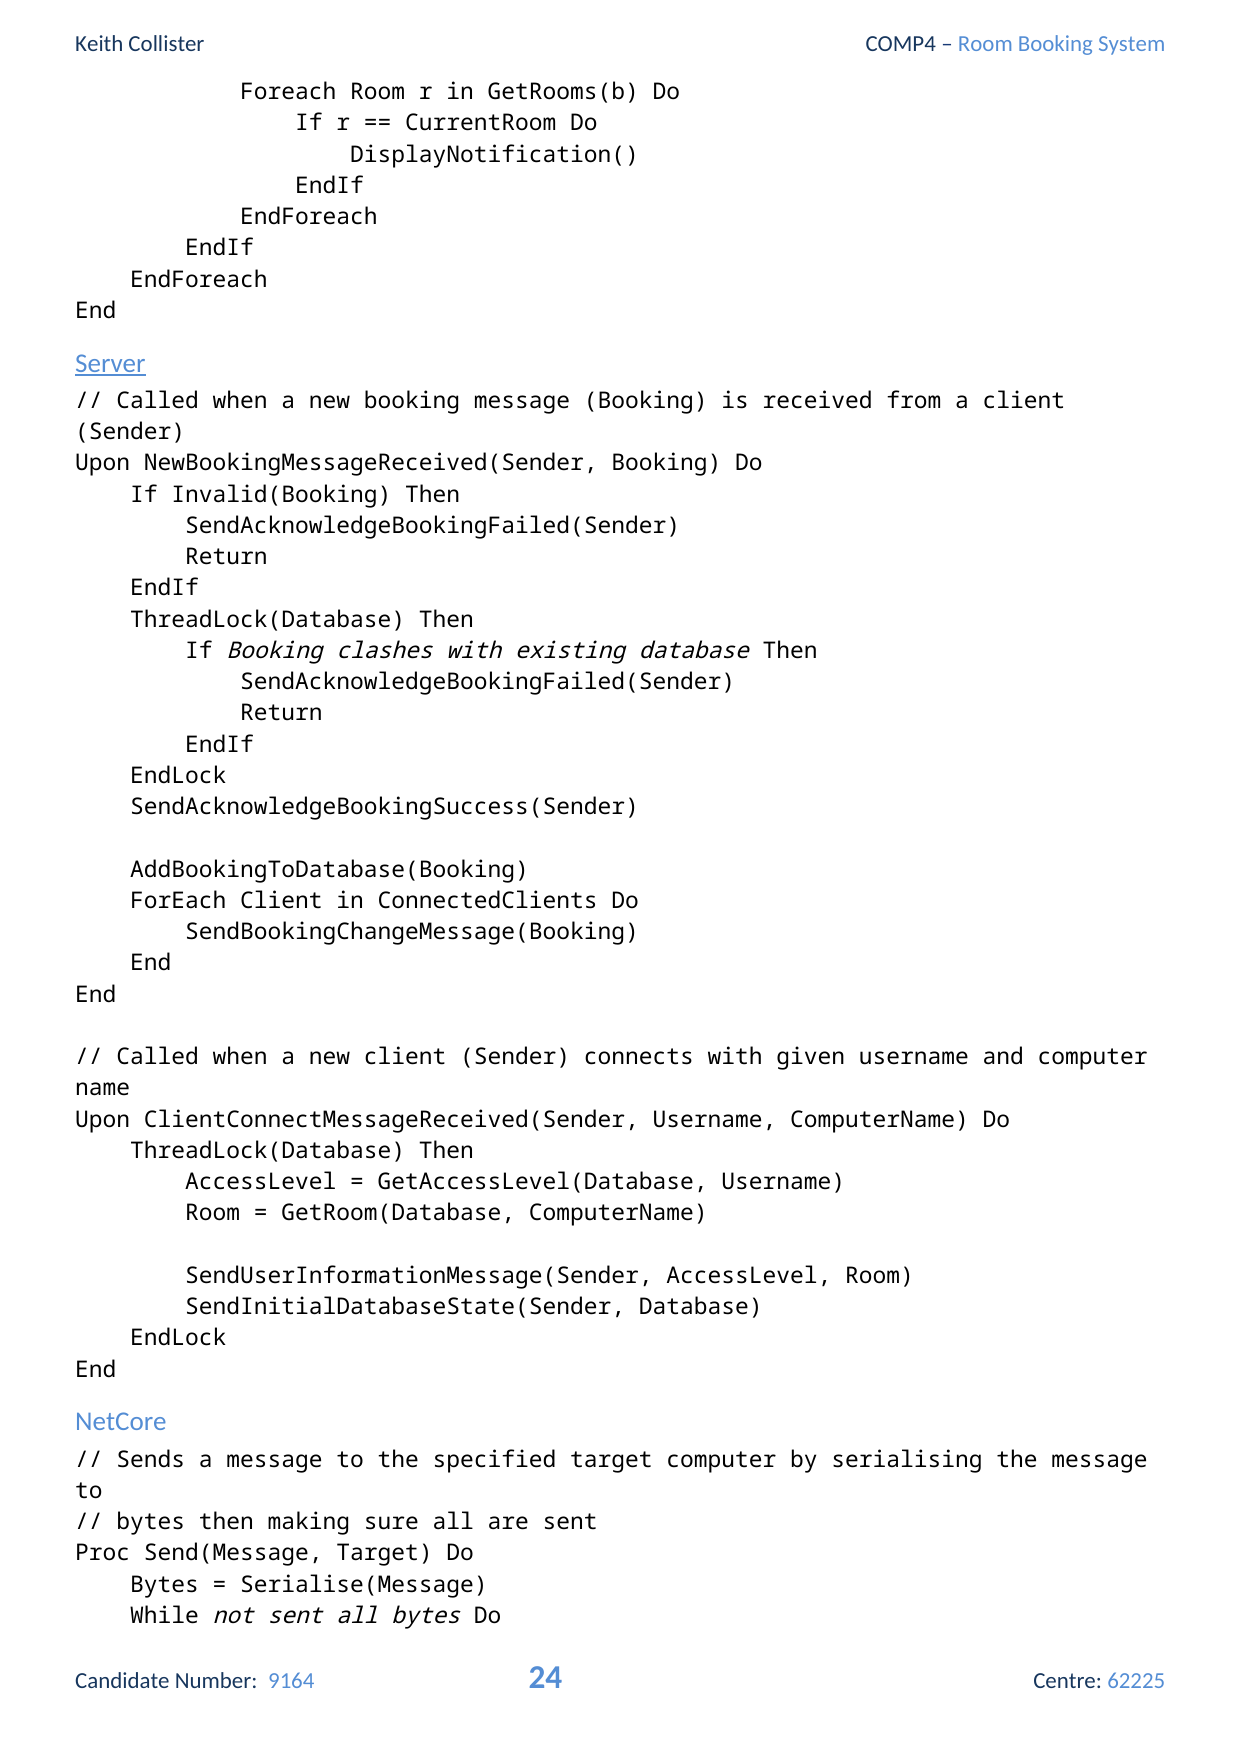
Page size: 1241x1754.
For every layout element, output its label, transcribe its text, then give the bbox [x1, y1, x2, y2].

subtitle Server [75, 346, 1165, 379]
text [75, 1442, 1165, 1630]
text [75, 75, 1165, 325]
subtitle NetCore [75, 1404, 1165, 1438]
text // Called when a new booking message (Booking) is received from a client (Sender) Upon NewBookingMessageReceived(Sender, Booking) Do If Invalid(Booking) Then SendAcknowledgeBookingFailed(Sender) Return EndIf ThreadLock(Database) Then If Booking clashes with existing database Then SendAcknowledgeBookingFailed(Sender) Return EndIf EndLock SendAcknowledgeBookingSuccess(Sender) AddBookingToDatabase(Booking) ForEach Client in ConnectedClients Do SendBookingChangeMessage(Booking) End End // Called when a new client (Sender) connects with given username and computer name Upon ClientConnectMessageReceived(Sender, Username, ComputerName) Do ThreadLock(Database) Then AccessLevel = GetAccessLevel(Database, Username) Room = GetRoom(Database, ComputerName) SendUserInformationMessage(Sender, AccessLevel, Room) SendInitialDatabaseState(Sender, Database) EndLock End [75, 384, 1165, 1384]
